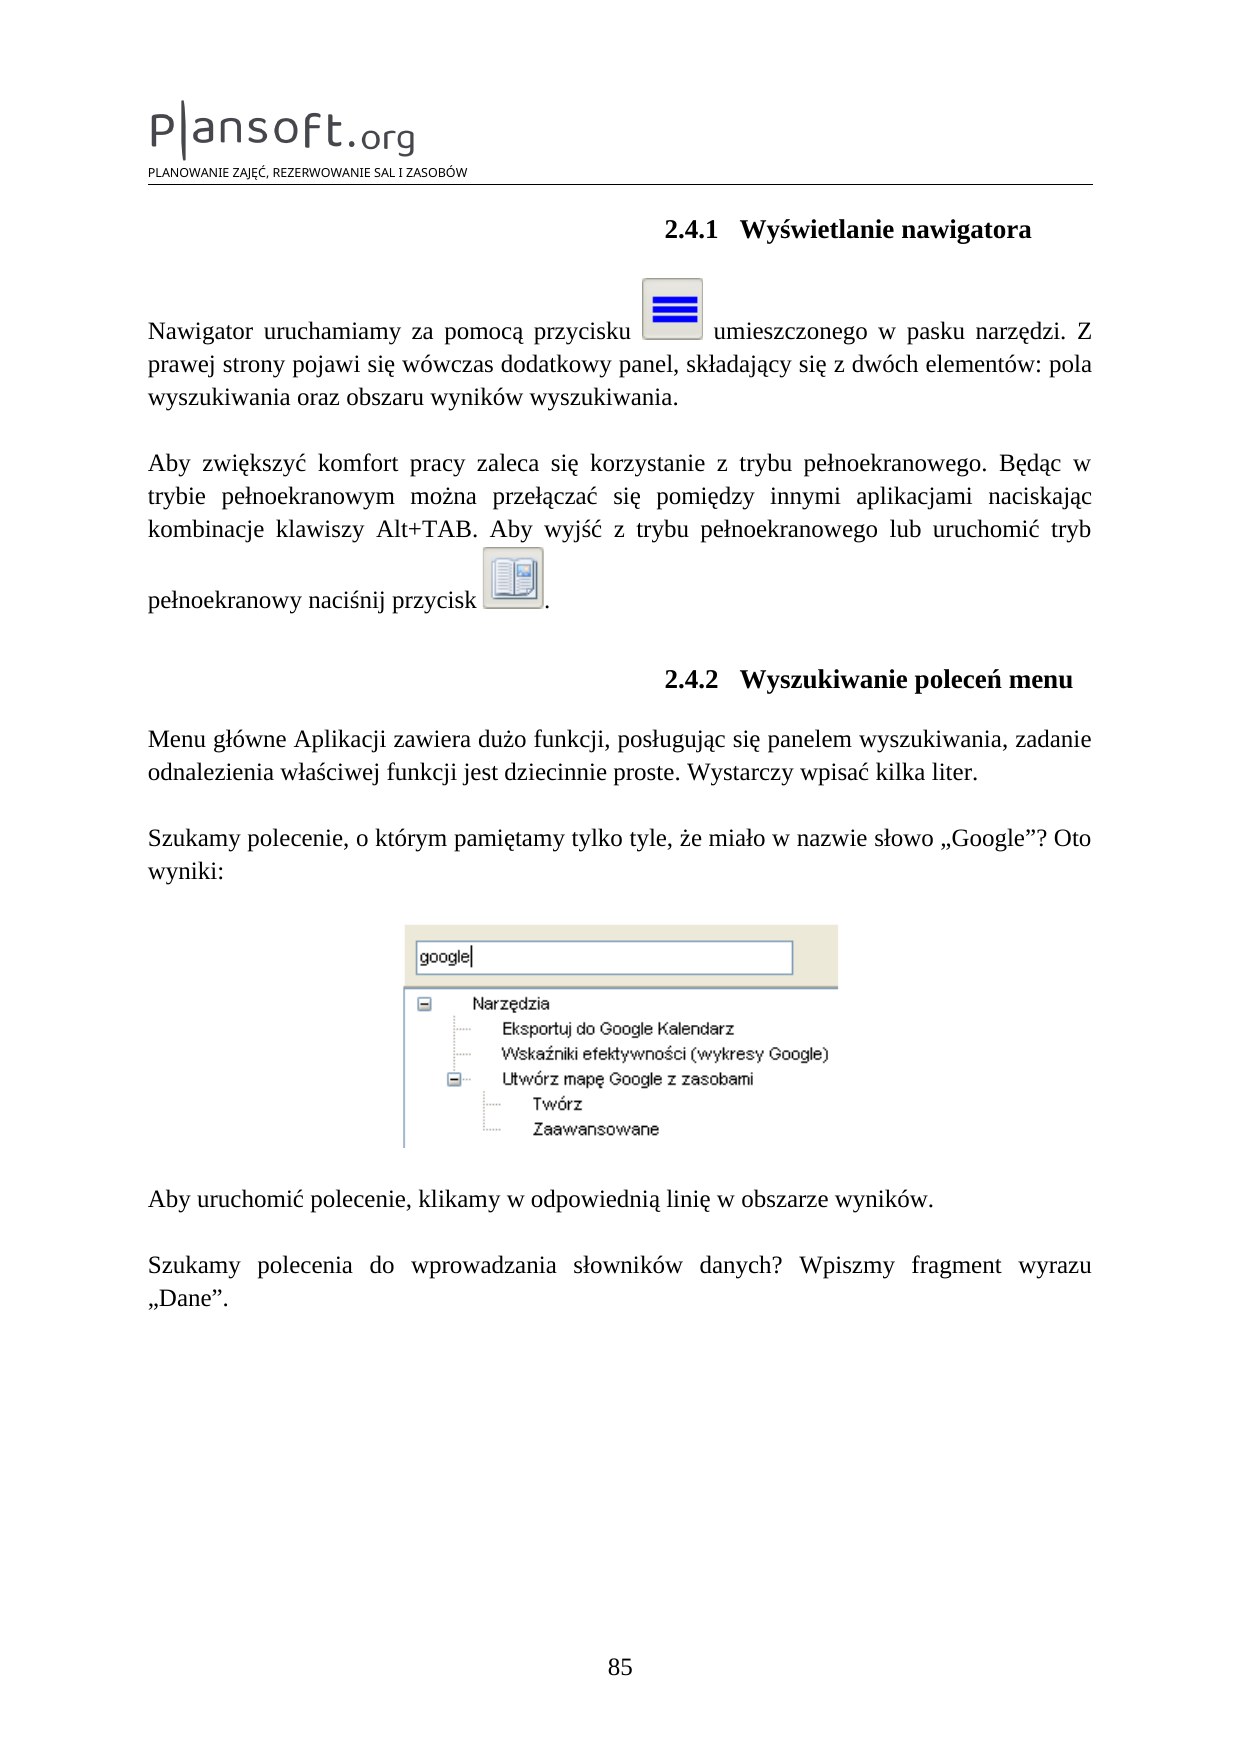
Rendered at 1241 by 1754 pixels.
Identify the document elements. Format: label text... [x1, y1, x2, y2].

picture [642, 278, 703, 340]
text Aby zwiększyć komfort pracy zaleca się korzystanie z trybu pełnoekranowego. Będąc w trybie pełnoekranowym można przełączać się pomiędzy innymi aplikacjami naciskając kombinacje klawiszy Alt+TAB. Aby wyjść z trybu pełnoekranowego lub uruchomić tryb pełnoekranowy naciśnij przycisk . [148, 448, 1093, 613]
picture [402, 922, 839, 1148]
text Aby uruchomić polecenie, klikamy w odpowiednią linię w obszarze wyników. [148, 1184, 1093, 1213]
subtitle Wyświetlanie nawigatora [664, 213, 1093, 245]
text Szukamy polecenia do wprowadzania słowników danych? Wpiszmy fragment wyrazu „Dane”. [148, 1251, 1093, 1312]
subtitle Wyszukiwanie poleceń menu [664, 663, 1093, 694]
text Nawigator uruchamiamy za pomocą przycisku umieszczonego w pasku narzędzi. Z prawej strony pojawi się wówczas dodatkowy panel, składający się z dwóch elementów: pola wyszukiwania oraz obszaru wyników wyszukiwania. [148, 278, 1093, 411]
text Szukamy polecenie, o którym pamiętamy tylko tyle, że miało w nazwie słowo „Google”? Oto wyniki: [148, 823, 1093, 885]
text Menu główne Aplikacji zawiera dużo funkcji, posługując się panelem wyszukiwania, zadanie odnalezienia właściwej funkcji jest dziecinnie proste. Wystarczy wpisać kilka liter. [148, 724, 1093, 786]
picture [482, 547, 544, 609]
picture [147, 73, 418, 165]
